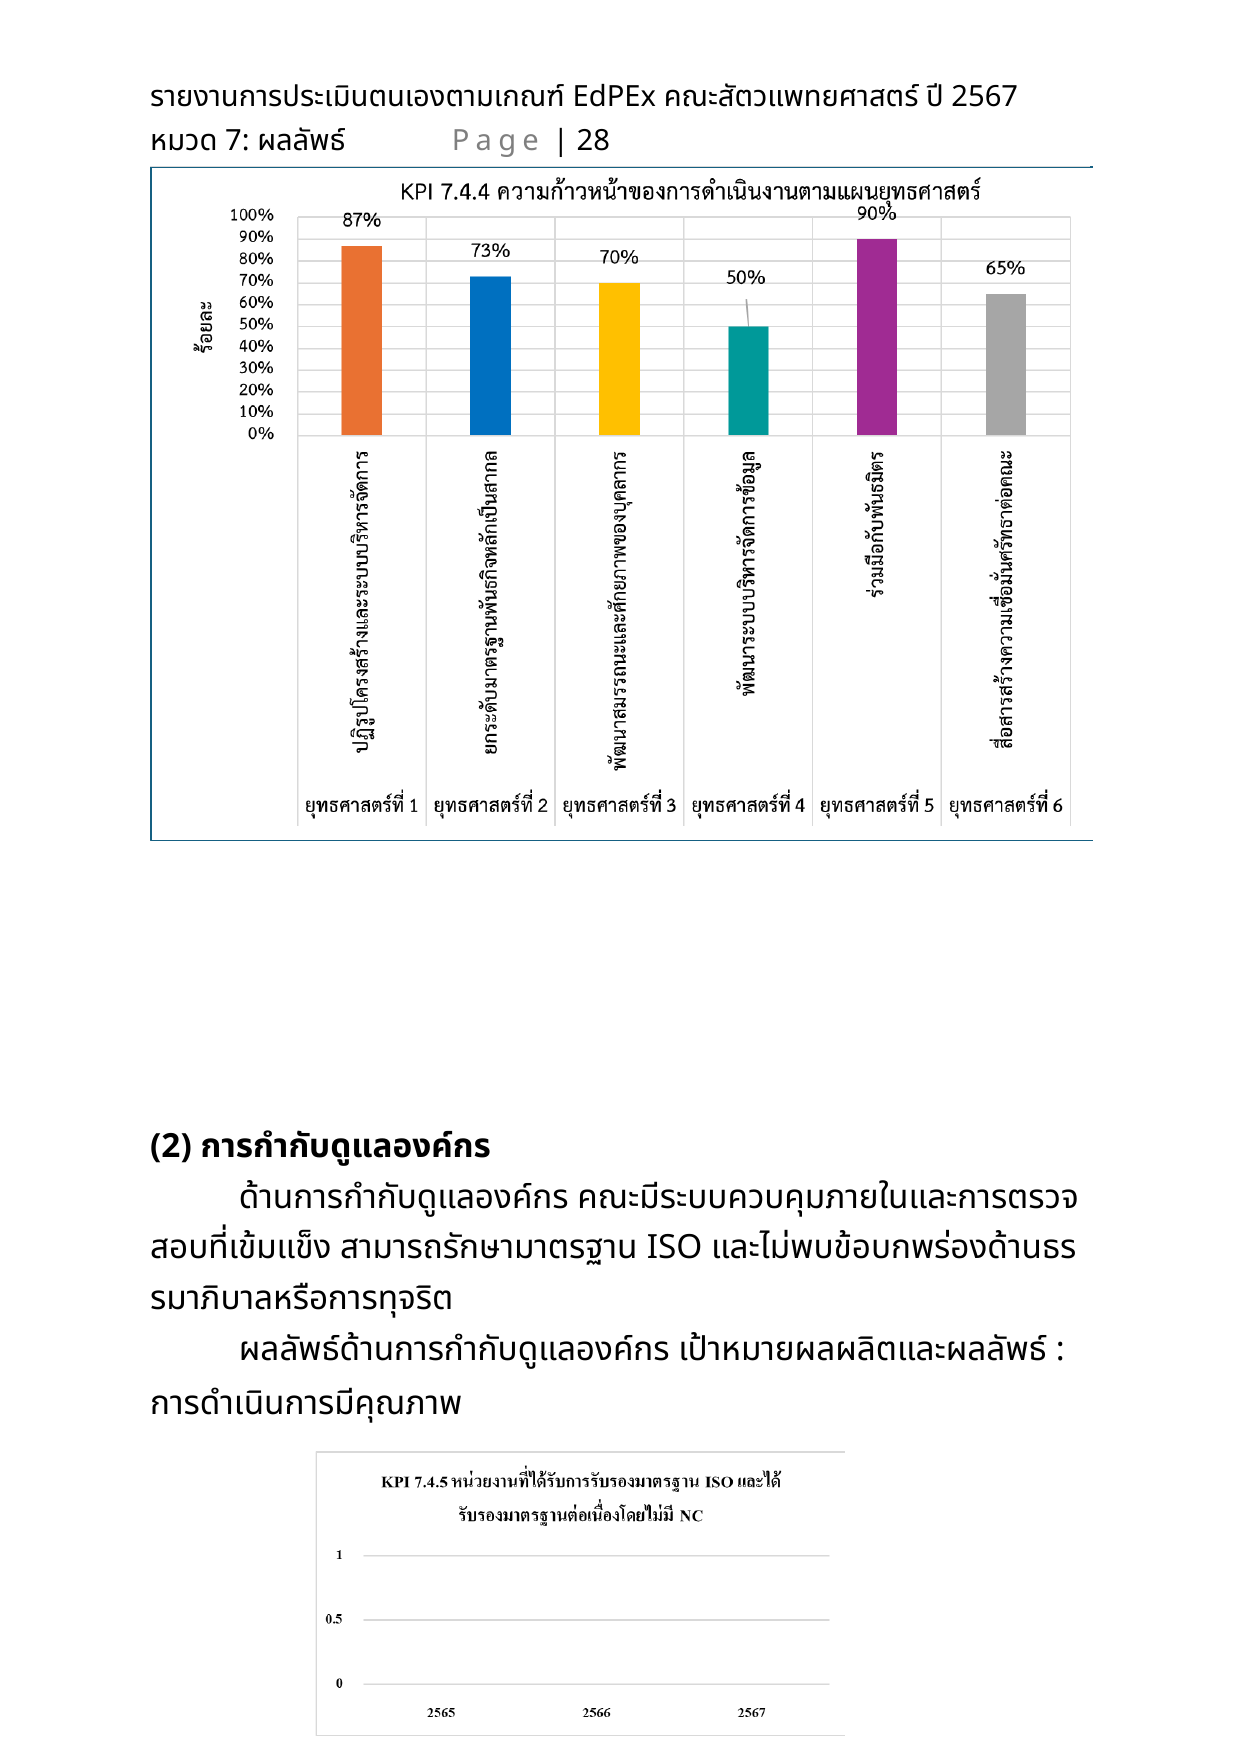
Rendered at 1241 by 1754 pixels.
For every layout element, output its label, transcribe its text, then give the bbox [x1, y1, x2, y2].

picture [150, 166, 1093, 841]
text (2) การกำกับดูแลองค์กร [150, 1122, 1090, 1173]
text ด้านการกำกับดูแลองค์กร คณะมีระบบควบคุมภายในและการตรวจสอบที่เข้มแข็ง สามารถรักษามาตรฐาน ISO และไม่พบข้อบกพร่องด้านธรรมาภิบาลหรือการทุจริต [150, 1173, 1090, 1324]
picture [315, 1451, 845, 1736]
text ผลลัพธ์ด้านการกำกับดูแลองค์กร เป้าหมายผลผลิตและผลลัพธ์ : การดำเนินการมีคุณภาพ [150, 1324, 1090, 1429]
